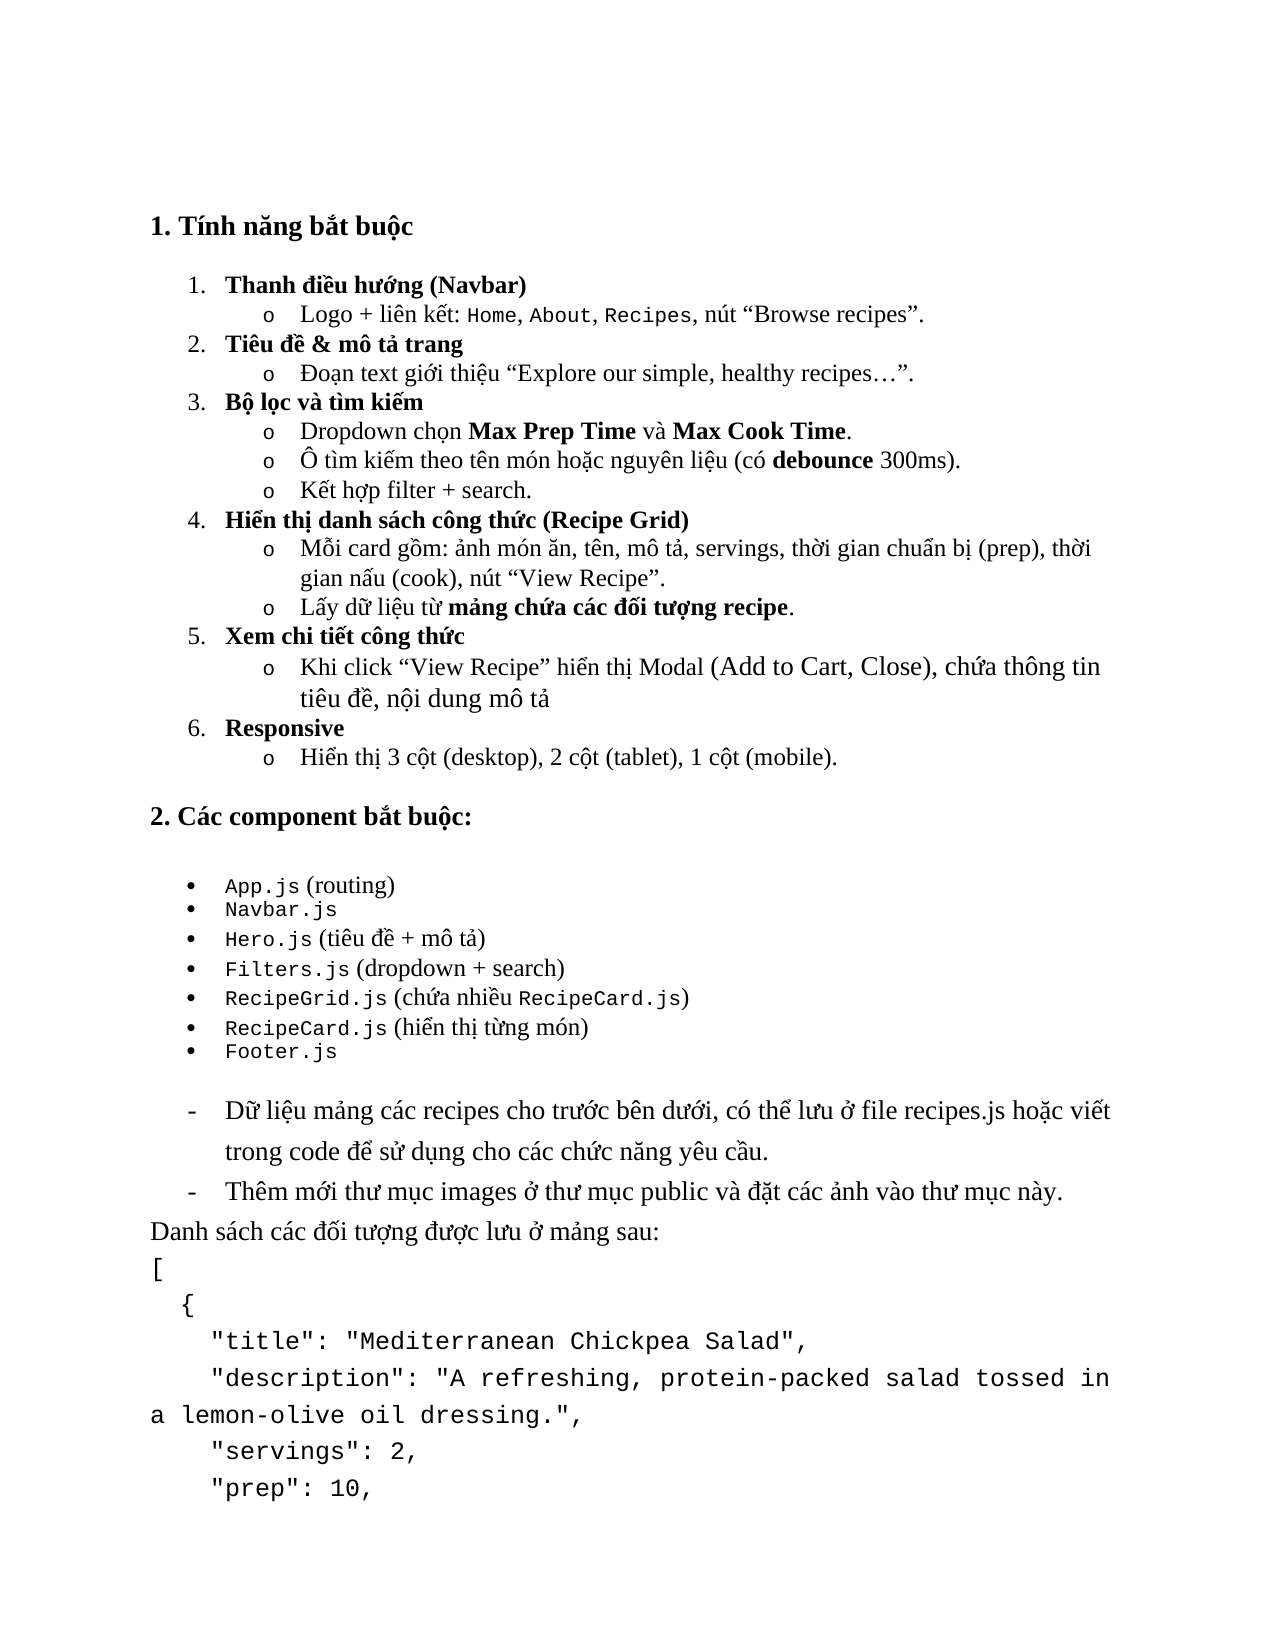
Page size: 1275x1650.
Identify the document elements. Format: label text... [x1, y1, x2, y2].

list Đoạn text giới thiệu “Explore our simple, healthy recipes…”. [262, 358, 1125, 387]
list RecipeGrid.js (chứa nhiều RecipeCard.js) [187, 1099, 1125, 1128]
list Kết hợp filter + search. [262, 475, 1125, 505]
text 1. Tính năng bắt buộc [150, 209, 1125, 241]
list Lấy dữ liệu từ mảng chứa các đối tượng recipe. [262, 592, 1125, 621]
list Dữ liệu mảng các recipes cho trước bên dưới, có thể lưu ở file recipes.js hoặc viết trong code để sử dụng cho các chức năng yêu cầu. [187, 1269, 1125, 1341]
list Hero.js (tiêu đề + mô tả) [187, 981, 1125, 1011]
list Thêm mới thư mục images ở thư mục public và đặt các ảnh vào thư mục này. [187, 1350, 1125, 1381]
list App.js (routing) [187, 870, 1125, 899]
list Thanh điều hướng (Navbar) [187, 271, 1125, 299]
text { [150, 1467, 1125, 1495]
list Khi click “View Recipe” hiển thị Modal (Add to Cart, Close), chứa thông tin tiêu đề, nội dung mô tả [262, 650, 1125, 713]
list Xem chi tiết công thức [187, 621, 1125, 650]
list Mỗi card gồm: ảnh món ăn, tên, mô tả, servings, thời gian chuẩn bị (prep), thời gian nấu (cook), nút “View Recipe”. [262, 533, 1125, 592]
list Filters.js (dropdown + search) [187, 1040, 1125, 1070]
list Tiêu đề & mô tả trang [187, 329, 1125, 358]
list Logo + liên kết: Home, About, Recipes, nút “Browse recipes”. [262, 299, 1125, 329]
list Dropdown chọn Max Prep Time và Max Cook Time. [262, 416, 1125, 446]
list Responsive [187, 713, 1125, 742]
list Hiển thị danh sách công thức (Recipe Grid) [187, 505, 1125, 533]
list Footer.js [187, 1216, 1125, 1240]
text Danh sách các đối tượng được lưu ở mảng sau: [ [150, 1391, 1125, 1458]
list Hiển thị 3 cột (desktop), 2 cột (tablet), 1 cột (mobile). [262, 742, 1125, 771]
list Ô tìm kiếm theo tên món hoặc nguyên liệu (có debounce 300ms). [262, 446, 1125, 475]
text 2. Các component bắt buộc: [150, 800, 1125, 831]
list Navbar.js [187, 929, 1125, 952]
list Bộ lọc và tìm kiếm [187, 387, 1125, 416]
list RecipeCard.js (hiển thị từng món) [187, 1158, 1125, 1187]
